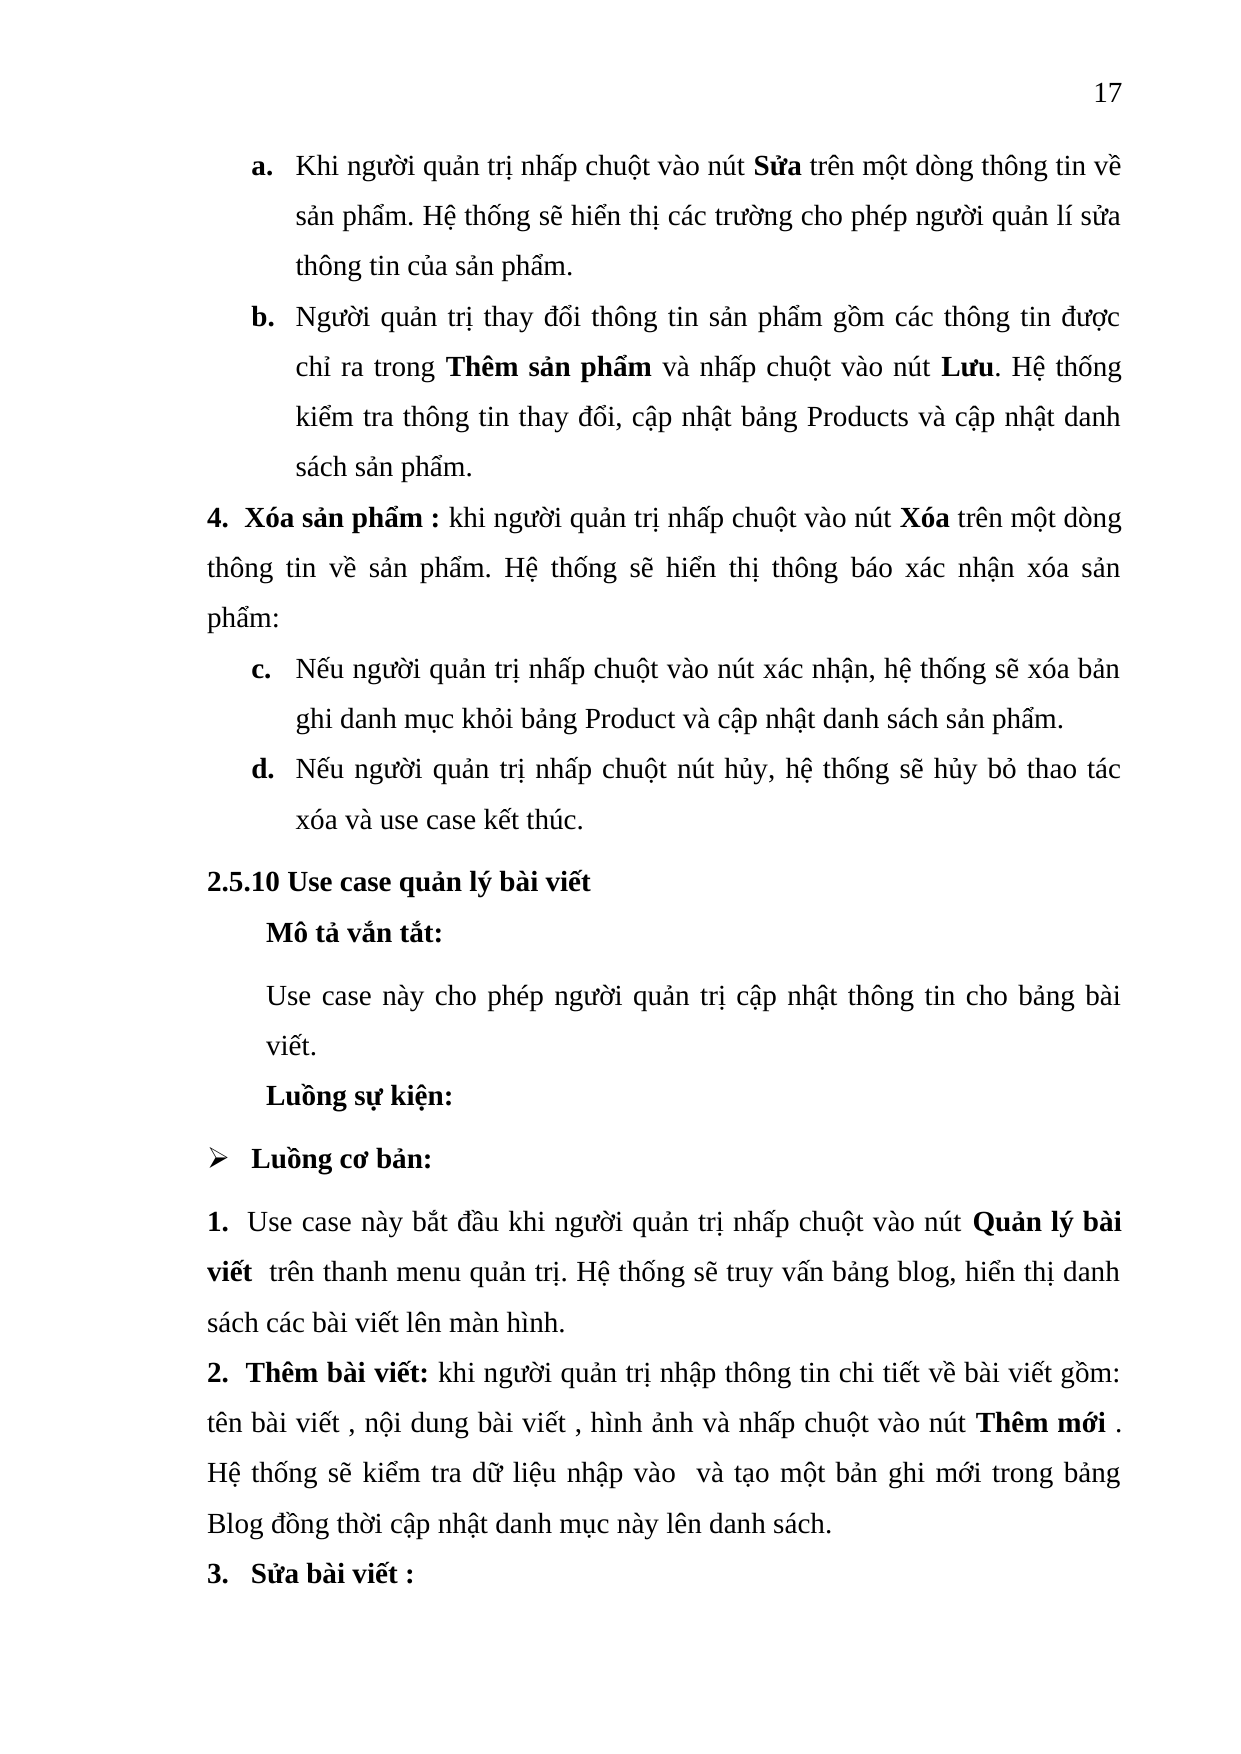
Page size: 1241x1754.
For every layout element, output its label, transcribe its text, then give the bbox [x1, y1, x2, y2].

text Mô tả vắn tắt: [207, 915, 1122, 948]
list Người quản trị thay đổi thông tin sản phẩm gồm các thông tin được chỉ ra trong Thêm sản phẩm và nhấp chuột vào nút Lưu. Hệ thống kiểm tra thông tin thay đổi, cập nhật bảng Products và cập nhật danh sách sản phẩm. [251, 299, 1122, 483]
text 2. Thêm bài viết: khi người quản trị nhập thông tin chi tiết về bài viết gồm: tên bài viết , nội dung bài viết , hình ảnh và nhấp chuột vào nút Thêm mới . Hệ thống sẽ kiểm tra dữ liệu nhập vào và tạo một bản ghi mới trong bảng Blog đồng thời cập nhật danh mục này lên danh sách. [207, 1355, 1122, 1539]
text 1. Use case này bắt đầu khi người quản trị nhấp chuột vào nút Quản lý bài viết trên thanh menu quản trị. Hệ thống sẽ truy vấn bảng blog, hiển thị danh sách các bài viết lên màn hình. [207, 1204, 1122, 1338]
list Nếu người quản trị nhấp chuột nút hủy, hệ thống sẽ hủy bỏ thao tác xóa và use case kết thúc. [251, 751, 1122, 835]
text 3. Sửa bài viết : [207, 1556, 1122, 1590]
list Luồng cơ bản: [207, 1141, 1122, 1175]
list Khi người quản trị nhấp chuột vào nút Sửa trên một dòng thông tin về sản phẩm. Hệ thống sẽ hiển thị các trường cho phép người quản lí sửa thông tin của sản phẩm. [251, 148, 1122, 282]
text Luồng sự kiện: [207, 1078, 1122, 1112]
text Use case này cho phép người quản trị cập nhật thông tin cho bảng bài viết. [266, 978, 1122, 1062]
list Nếu người quản trị nhấp chuột vào nút xác nhận, hệ thống sẽ xóa bản ghi danh mục khỏi bảng Product và cập nhật danh sách sản phẩm. [251, 651, 1122, 735]
subtitle 2.5.10 Use case quản lý bài viết [207, 864, 1122, 898]
text 4. Xóa sản phẩm : khi người quản trị nhấp chuột vào nút Xóa trên một dòng thông tin về sản phẩm. Hệ thống sẽ hiển thị thông báo xác nhận xóa sản phẩm: [207, 500, 1122, 634]
